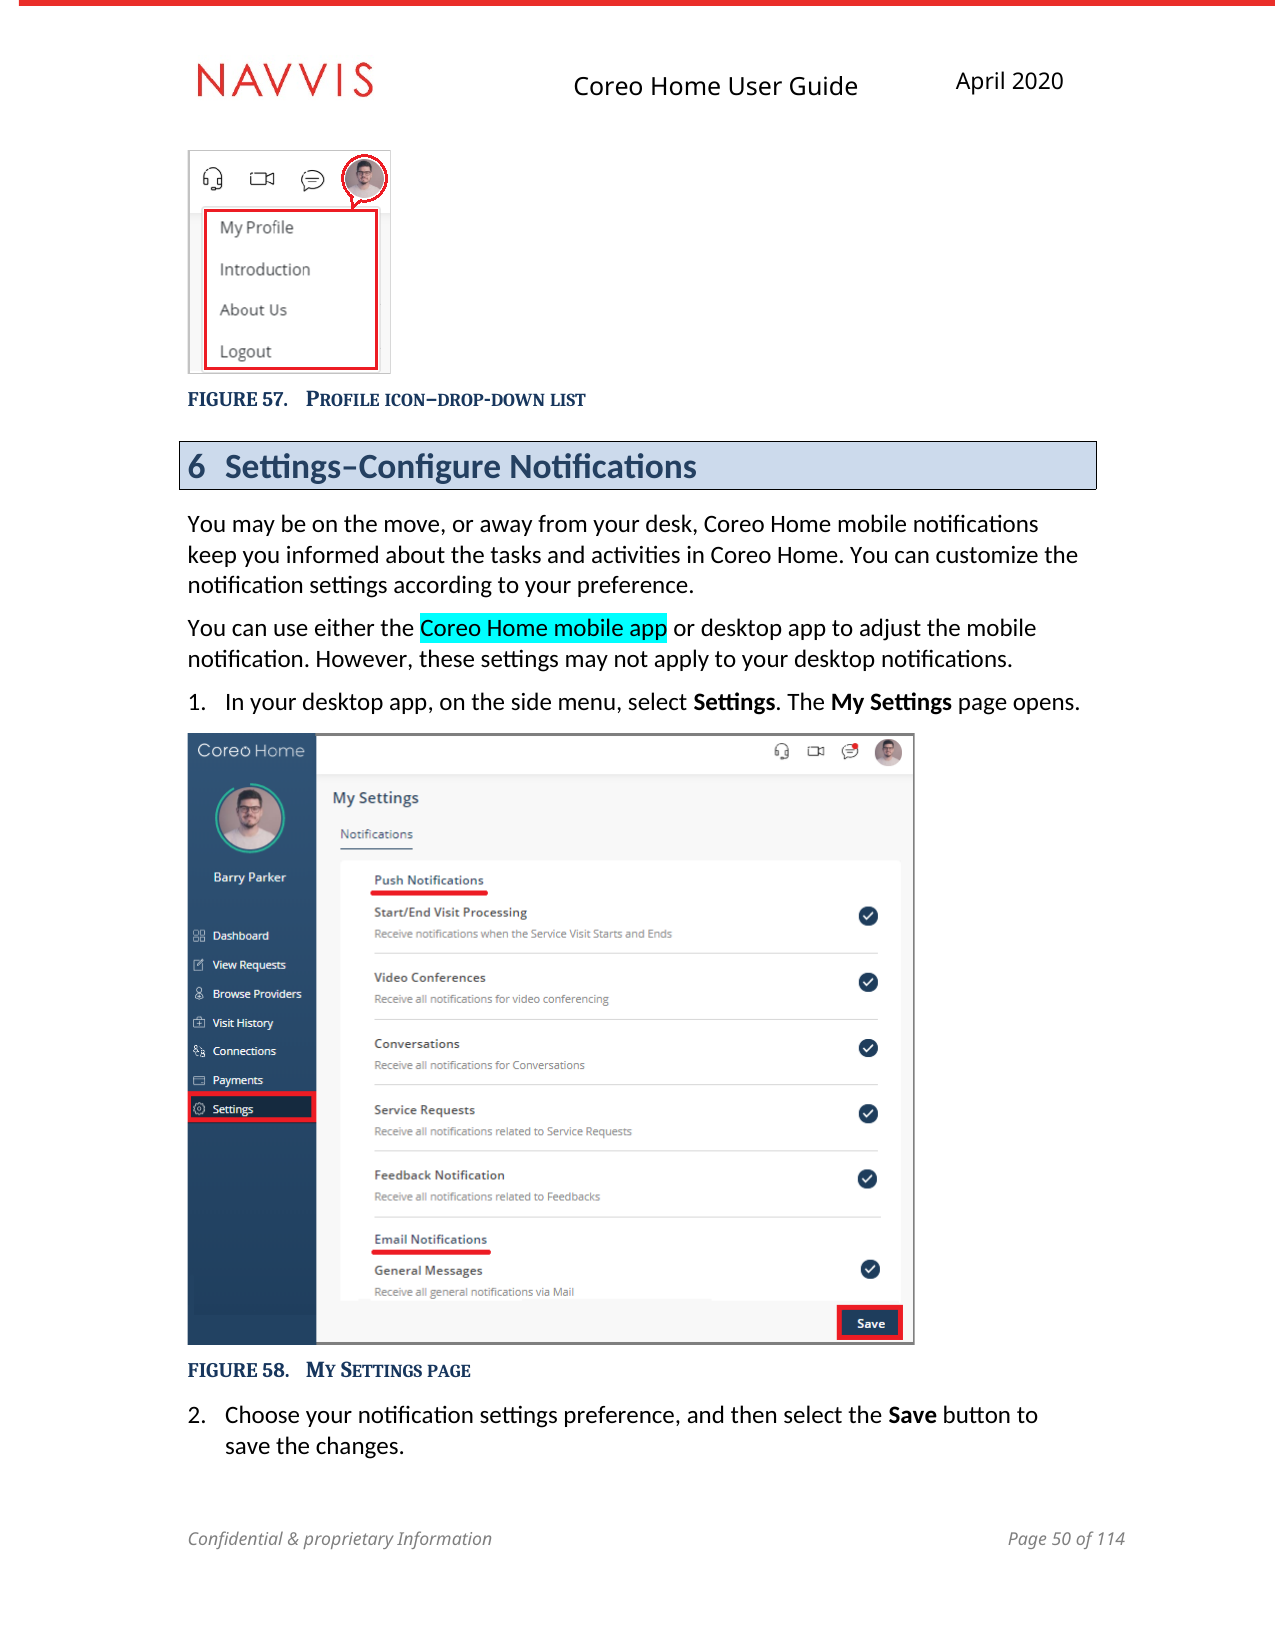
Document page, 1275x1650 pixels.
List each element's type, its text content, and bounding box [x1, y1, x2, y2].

text You may be on the move, or away from your desk, Coreo Home mobile notifications keep you informed about the tasks and activities in Coreo Home. You can customize the notification settings according to your preference. [187, 508, 1087, 600]
list Choose your notification settings preference, and then select the Save button to save the changes. [187, 1399, 1087, 1460]
list In your desktop app, on the side menu, select Settings. The My Settings page opens. [187, 686, 1087, 717]
text My Settings page [187, 1357, 1087, 1383]
picture [187, 150, 391, 374]
subtitle Settings–Configure Notifications [180, 442, 1096, 489]
picture [187, 55, 383, 104]
text You can use either the Coreo Home mobile app or desktop app to adjust the mobile notification. However, these settings may not apply to your desktop notifications. [187, 612, 1087, 673]
text Profile icon–drop-down list [187, 386, 1087, 412]
picture [187, 733, 915, 1345]
